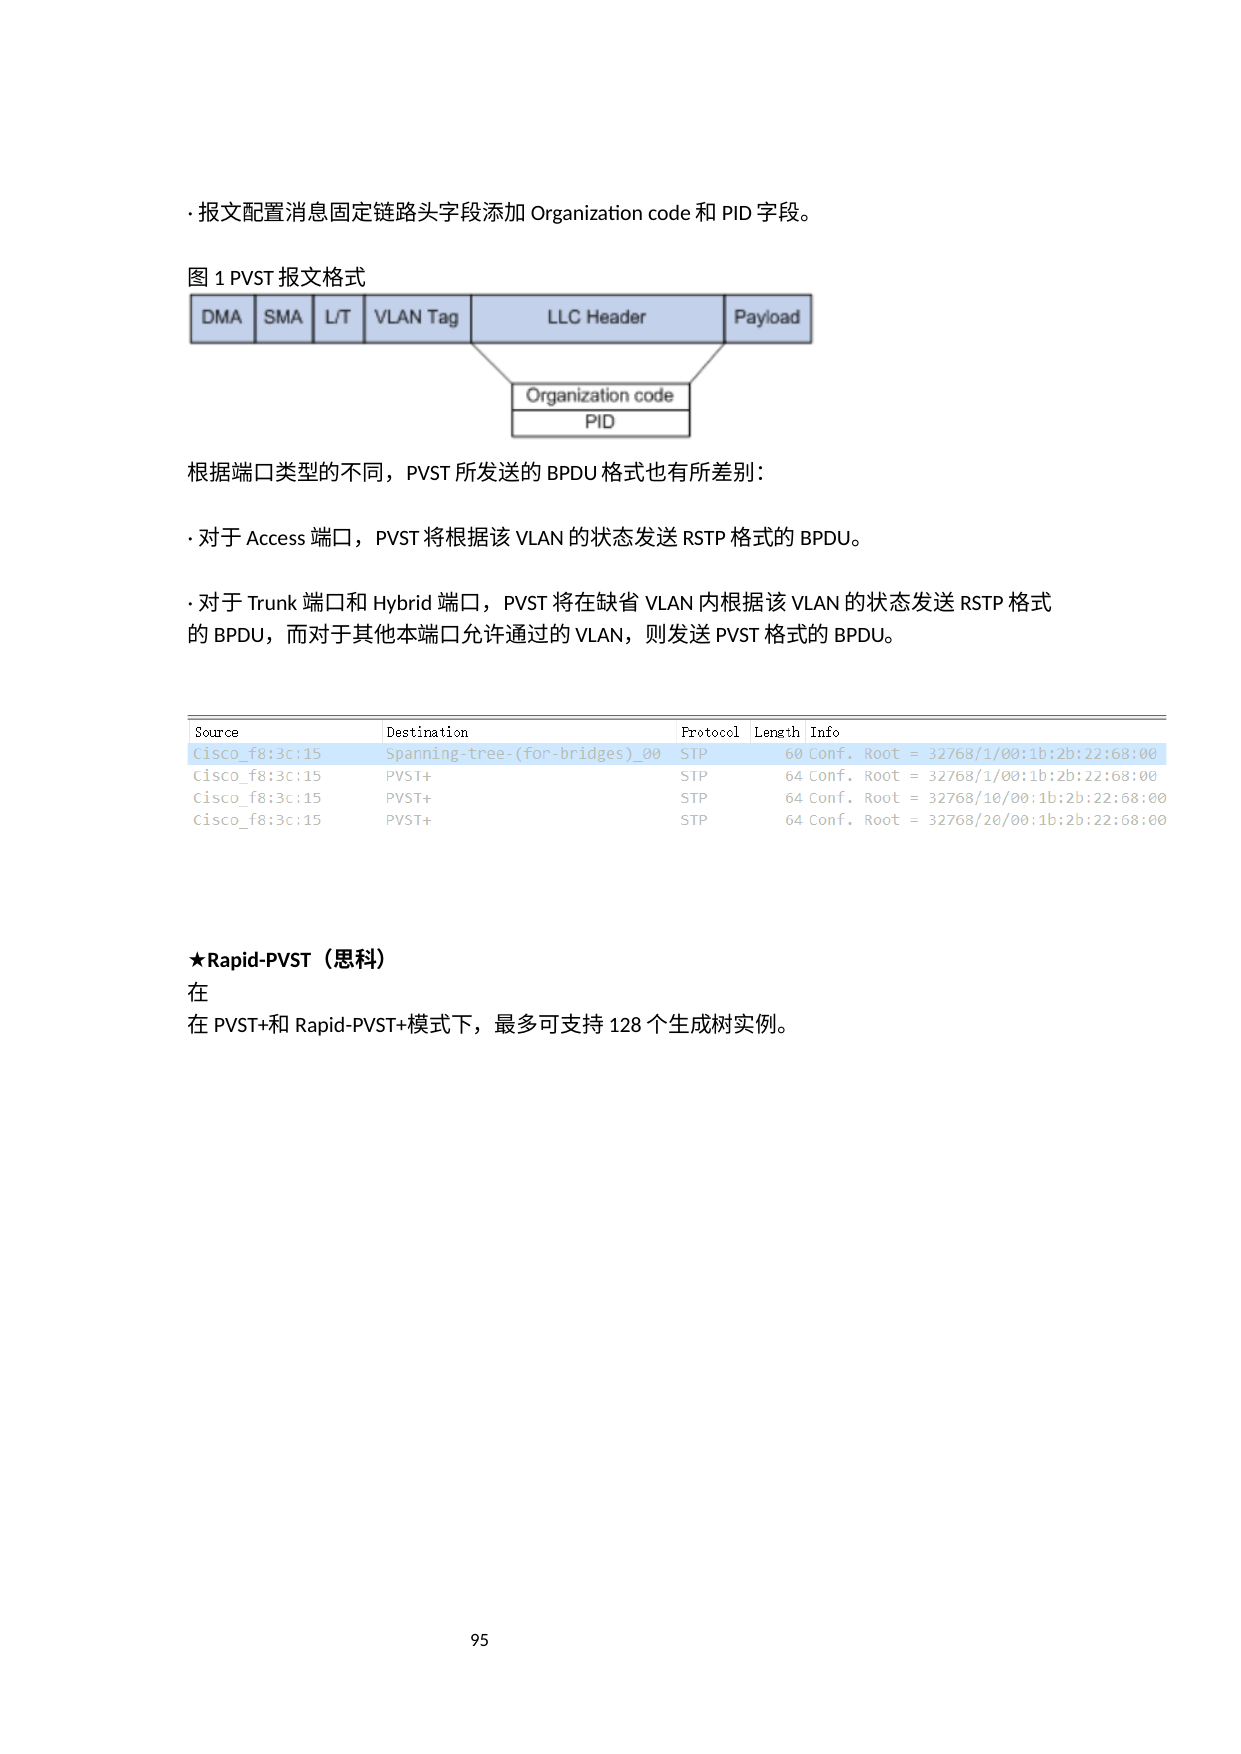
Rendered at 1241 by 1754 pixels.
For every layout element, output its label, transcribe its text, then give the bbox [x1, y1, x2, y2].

text ★Rapid-PVST（思科） [187, 942, 1053, 974]
text · 报文配置消息固定链路头字段添加Organization code和PID字段。 [187, 194, 1053, 227]
text 在 [187, 974, 1053, 1007]
picture [187, 292, 817, 442]
text · 对于Trunk端口和Hybrid端口，PVST将在缺省VLAN内根据该VLAN的状态发送RSTP格式的BPDU，而对于其他本端口允许通过的VLAN，则发送PVST格式的BPDU。 [187, 584, 1053, 649]
text 图1 PVST报文格式 [187, 259, 1053, 292]
text 根据端口类型的不同，PVST所发送的BPDU格式也有所差别： [187, 454, 1053, 487]
text · 对于Access端口，PVST将根据该VLAN的状态发送RSTP格式的BPDU。 [187, 519, 1053, 552]
text 在PVST+和Rapid-PVST+模式下，最多可支持128个生成树实例。 [187, 1007, 1053, 1039]
picture [187, 714, 1167, 830]
